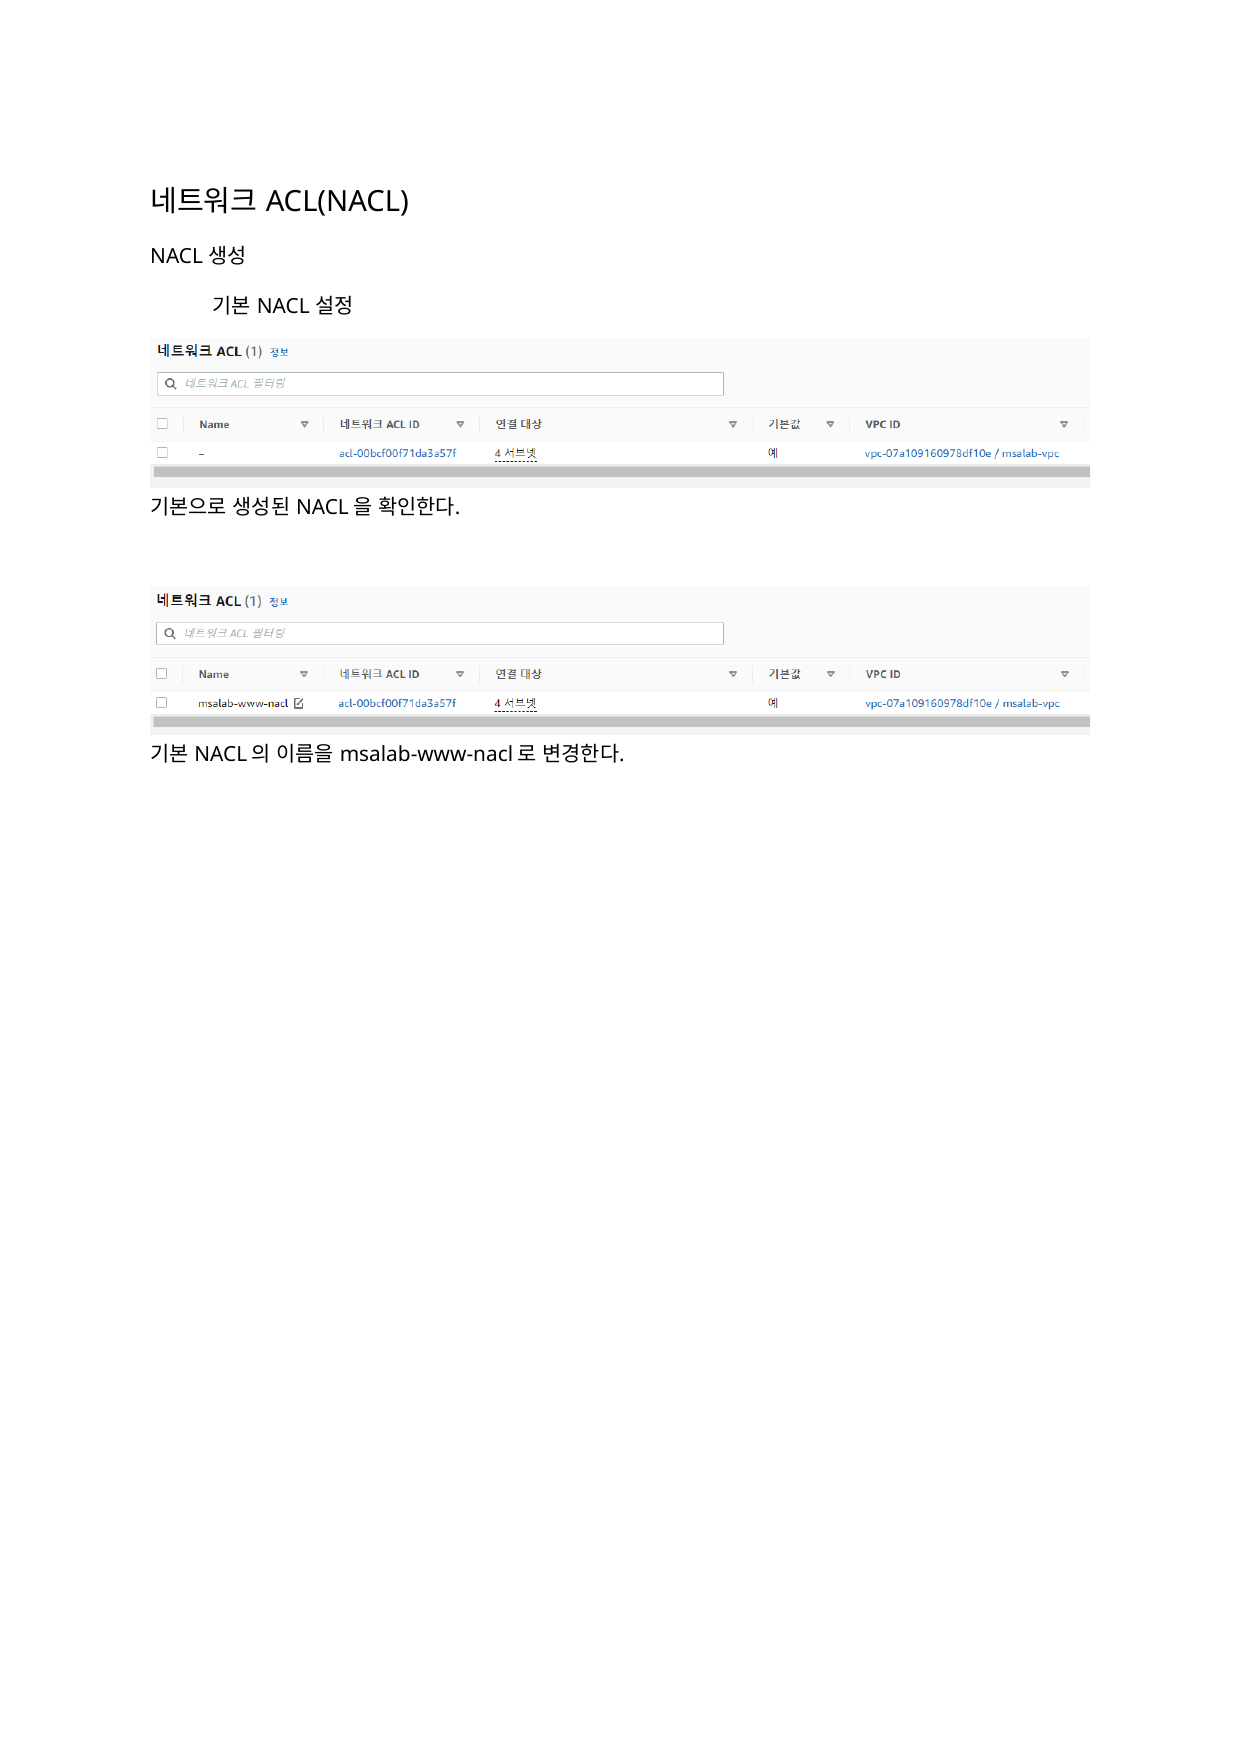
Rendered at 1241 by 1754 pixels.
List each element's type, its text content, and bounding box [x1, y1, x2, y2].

picture [150, 338, 1091, 488]
subtitle NACL 생성 [150, 239, 1090, 270]
text 기본 NACL의 이름을 msalab-www-nacl로 변경한다. [150, 735, 1080, 768]
text 기본으로 생성된 NACL을 확인한다. [150, 488, 1080, 521]
subtitle 기본 NACL 설정 [212, 289, 1090, 319]
subtitle 네트워크 ACL(NACL) [150, 177, 1090, 219]
picture [150, 586, 1091, 735]
